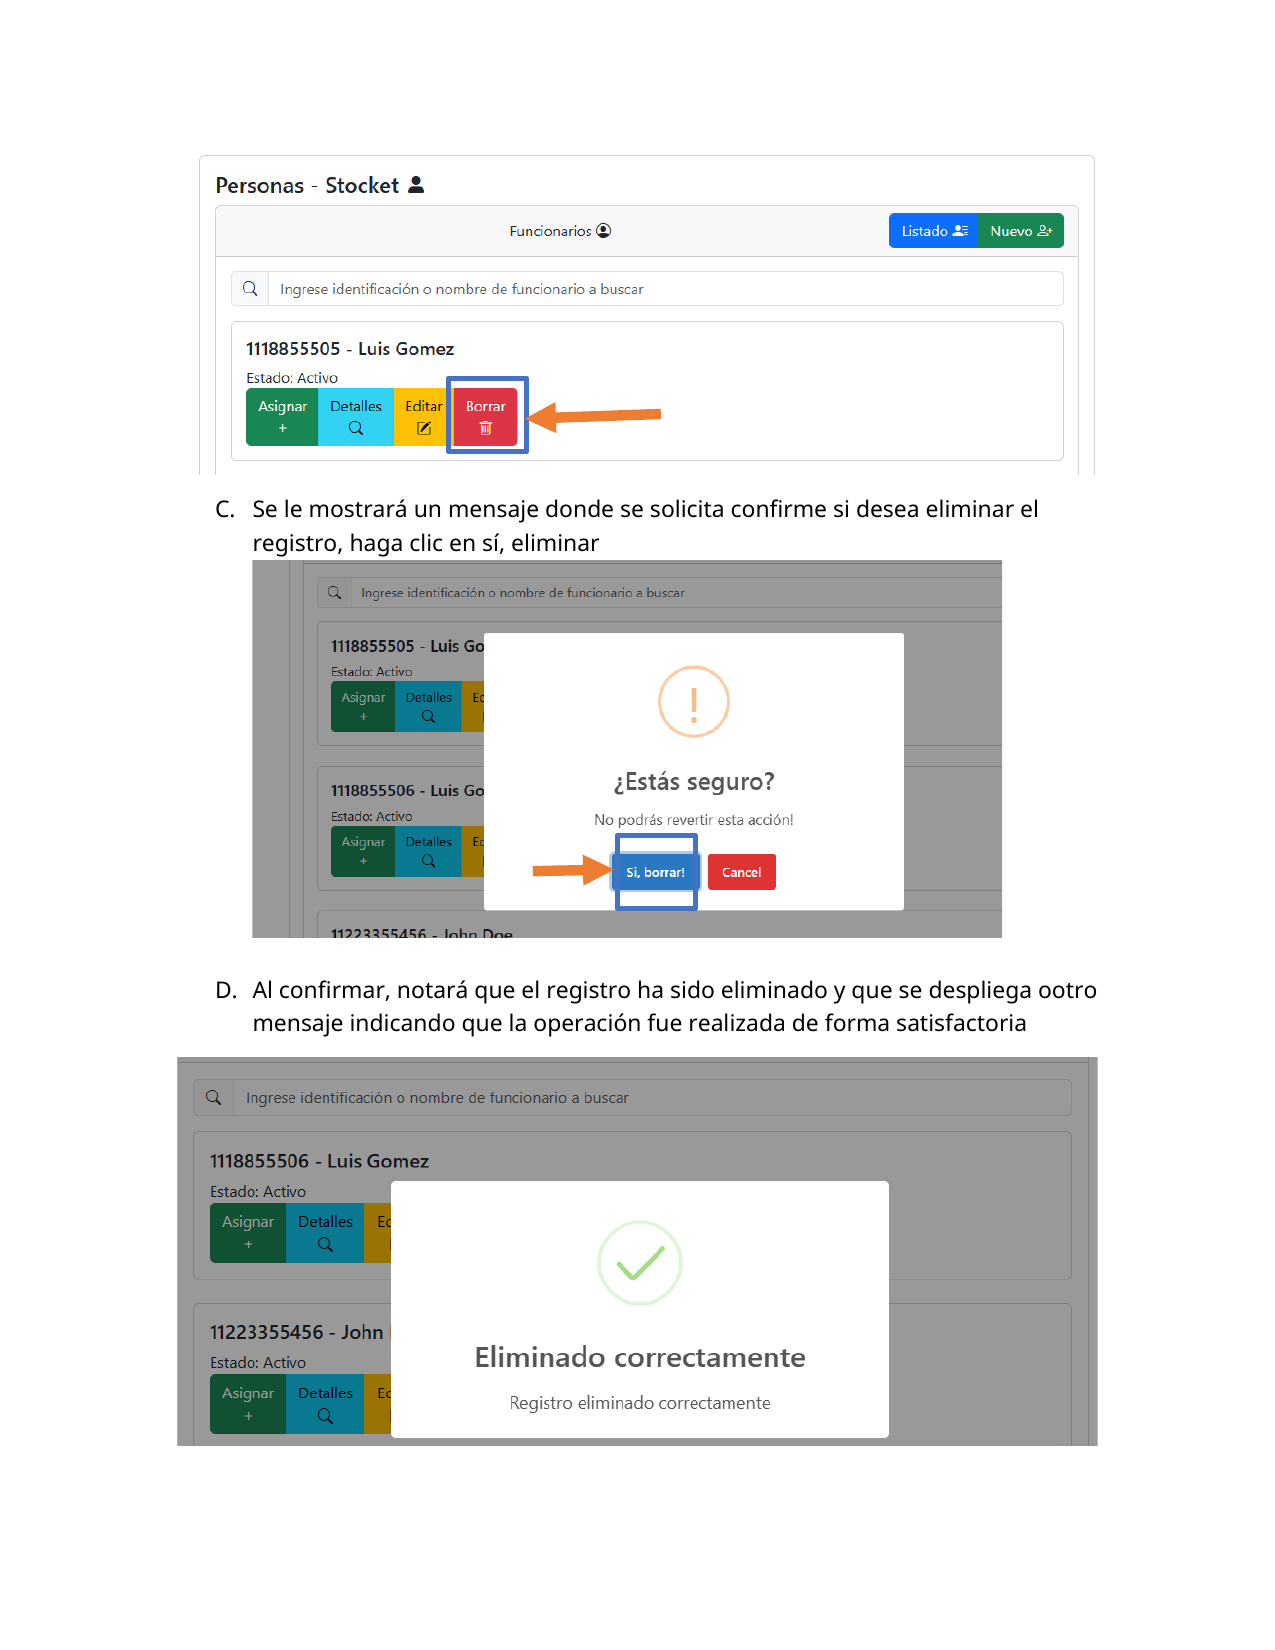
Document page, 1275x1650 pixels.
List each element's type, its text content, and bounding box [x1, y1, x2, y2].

list Se le mostrará un mensaje donde se solicita confirme si desea eliminar el registro, haga clic en sí, eliminar [215, 493, 1098, 558]
list Al confirmar, notará que el registro ha sido eliminado y que se despliega ootro mensaje indicando que la operación fue realizada de forma satisfactoria [215, 973, 1098, 1038]
picture [177, 1057, 1098, 1446]
picture [252, 560, 1003, 938]
picture [177, 147, 1098, 475]
